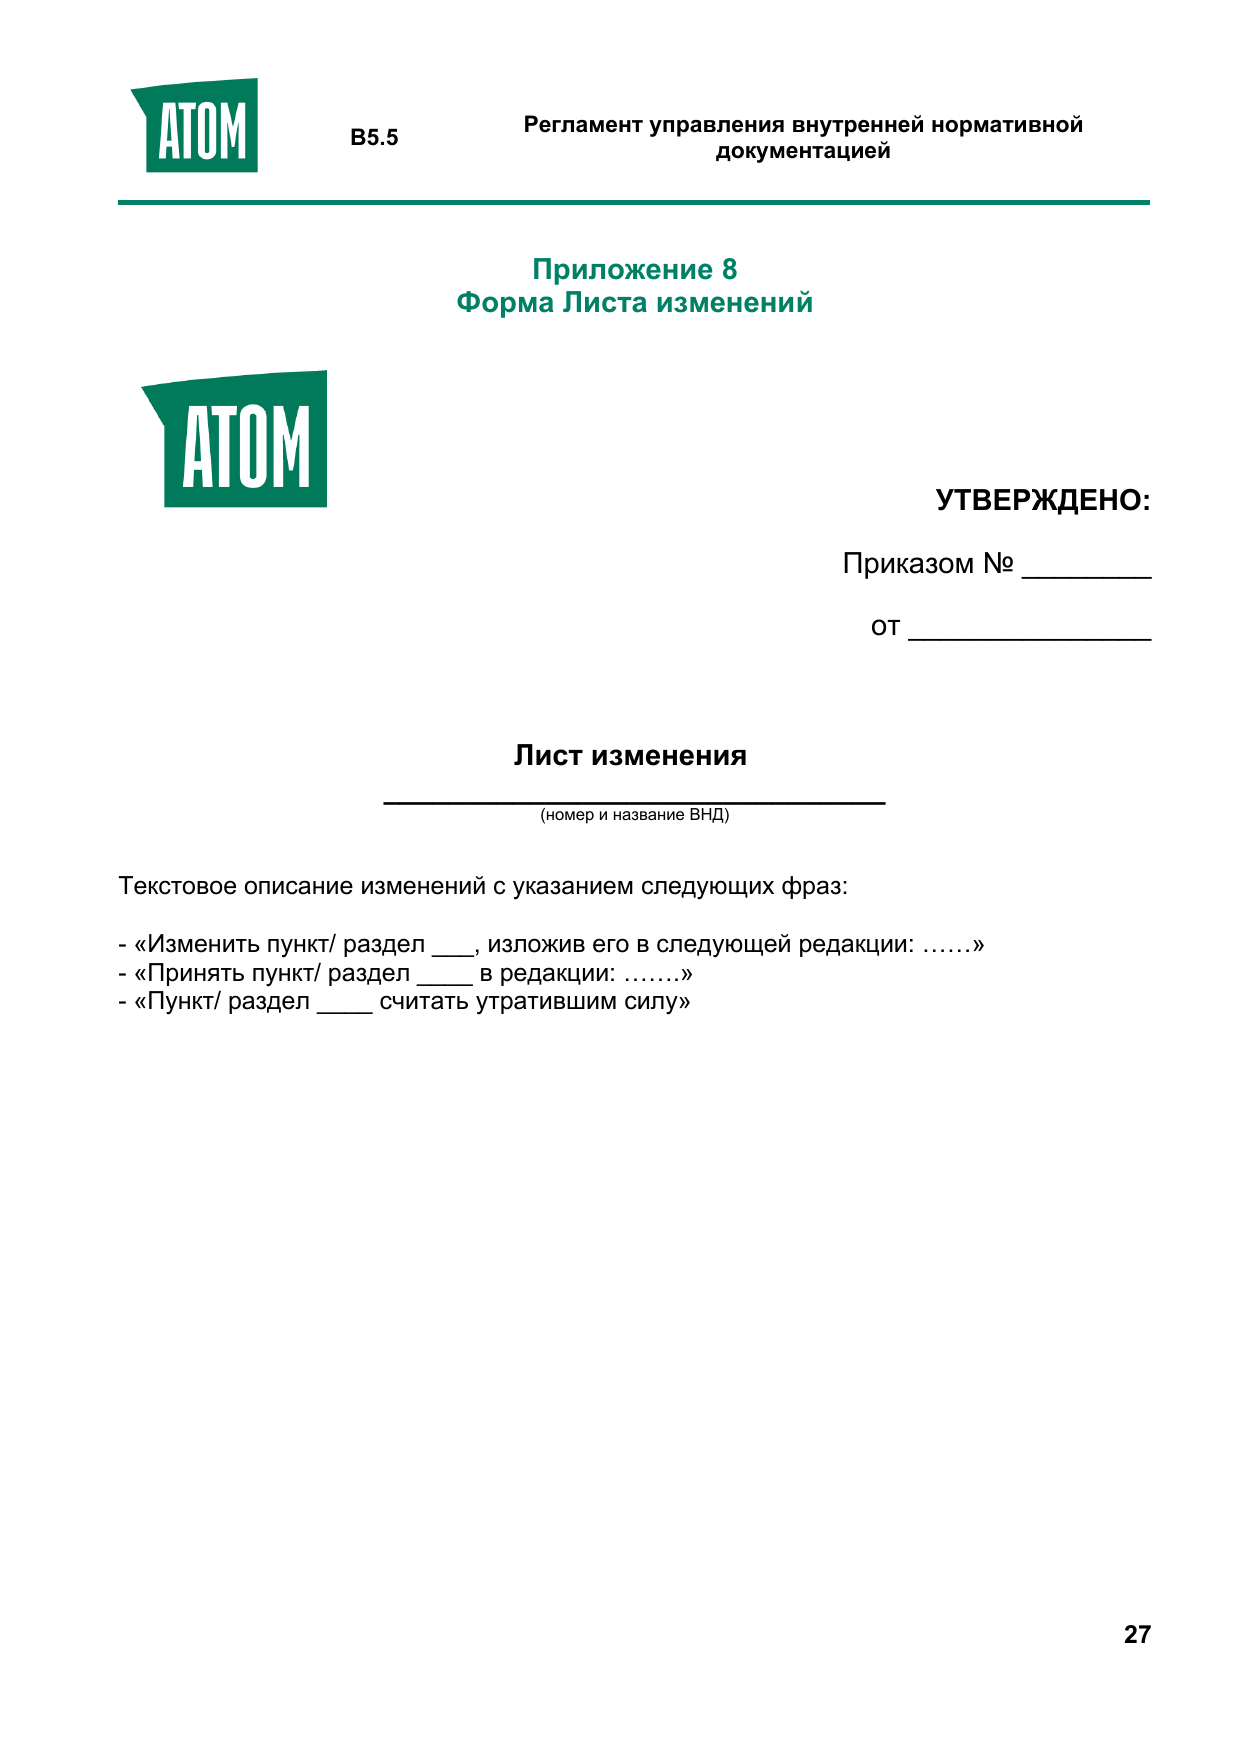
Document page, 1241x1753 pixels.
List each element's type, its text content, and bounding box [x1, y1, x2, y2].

picture [139, 365, 332, 511]
text - «Принять пункт/ раздел ____ в редакции: …….» [118, 957, 1152, 986]
text - «Изменить пункт/ раздел ___, изложив его в следующей редакции: ……» [118, 929, 1152, 957]
subtitle Приложение 8 Форма Листа изменений [118, 252, 1152, 319]
text УТВЕРЖДЕНО: [118, 365, 1152, 516]
text Лист изменения _______________________________ [118, 738, 1152, 805]
text - «Пункт/ раздел ____ считать утратившим силу» [118, 986, 1152, 1015]
text от _______________ [118, 608, 1152, 642]
text Текстовое описание изменений с указанием следующих фраз: [118, 871, 1152, 900]
picture [129, 75, 261, 175]
text Приказом № ________ [118, 546, 1152, 579]
text (номер и название ВНД) [118, 805, 1152, 824]
